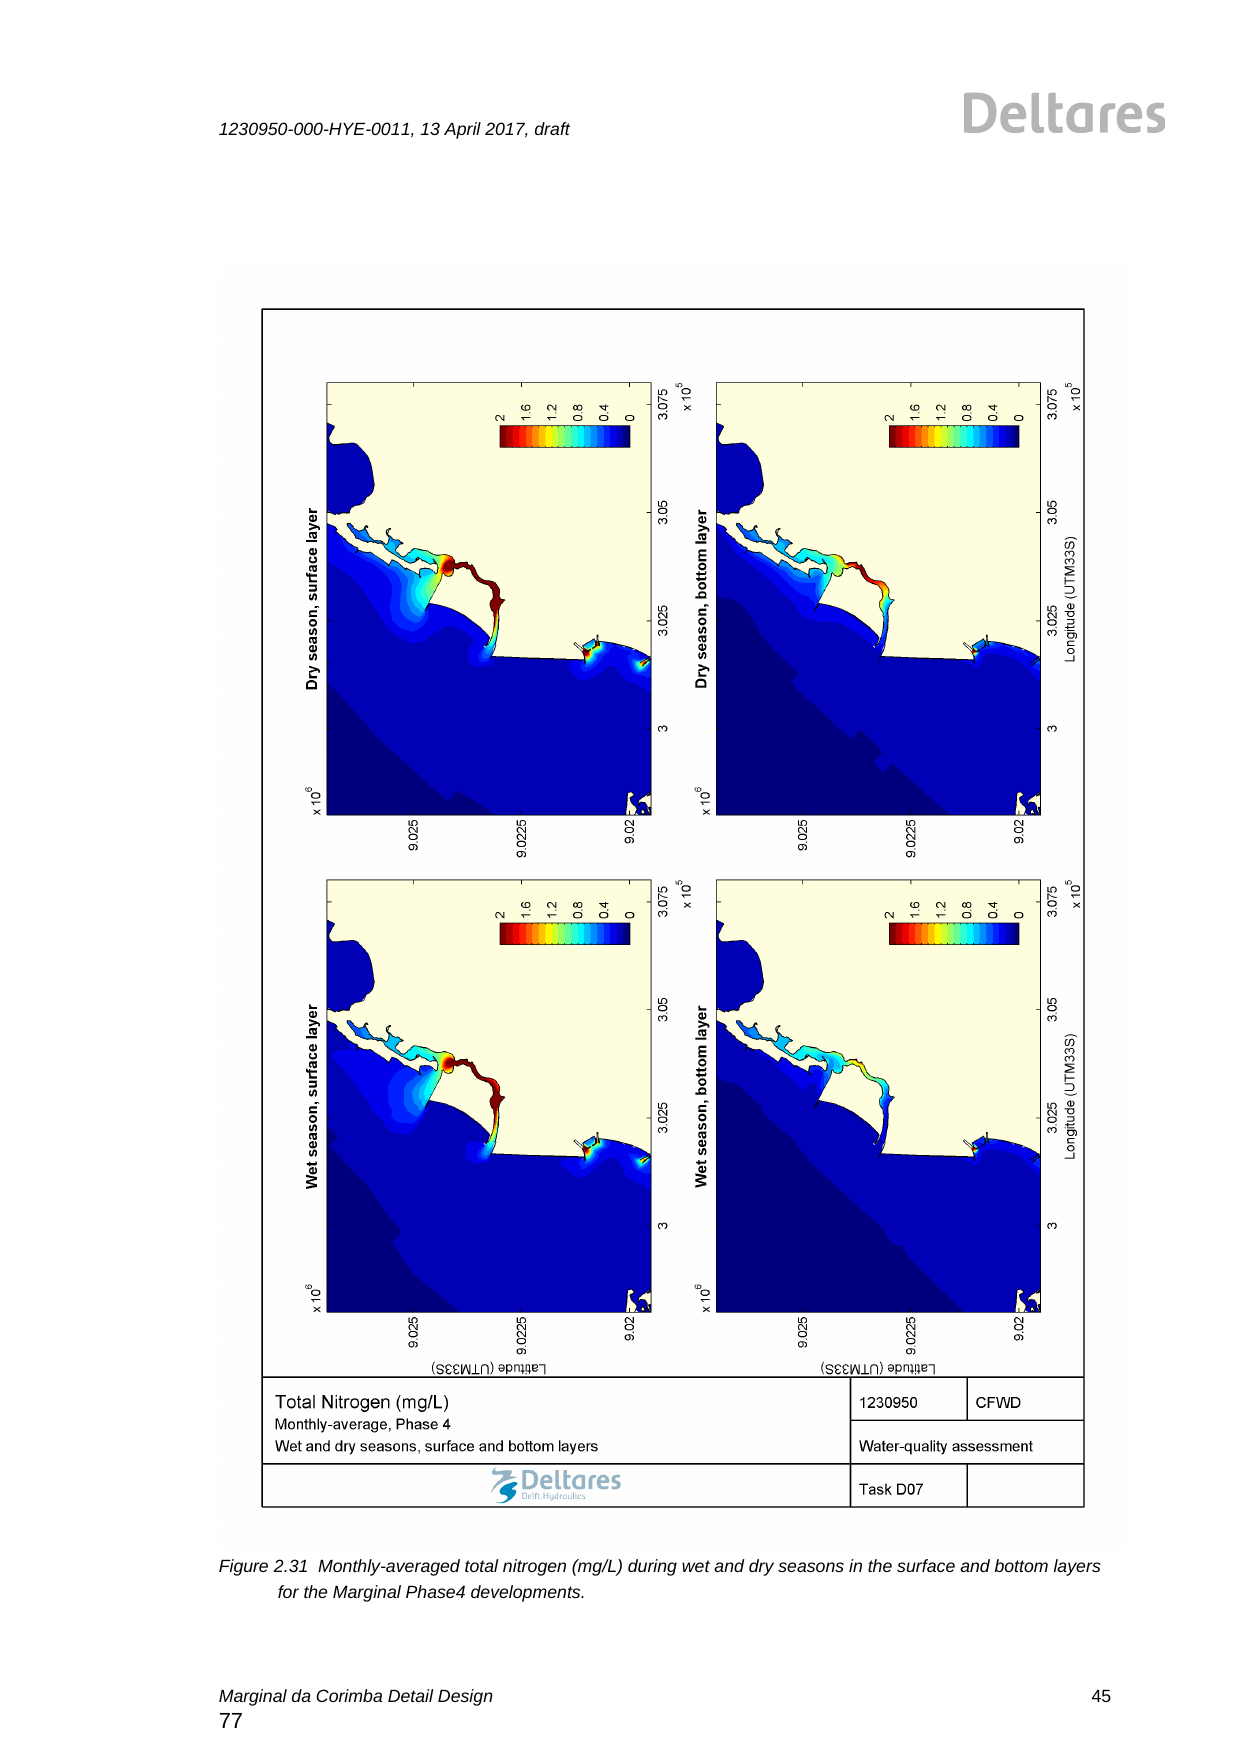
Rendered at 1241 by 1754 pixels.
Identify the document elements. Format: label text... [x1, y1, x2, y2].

picture [964, 75, 1166, 133]
picture [218, 265, 1127, 1550]
